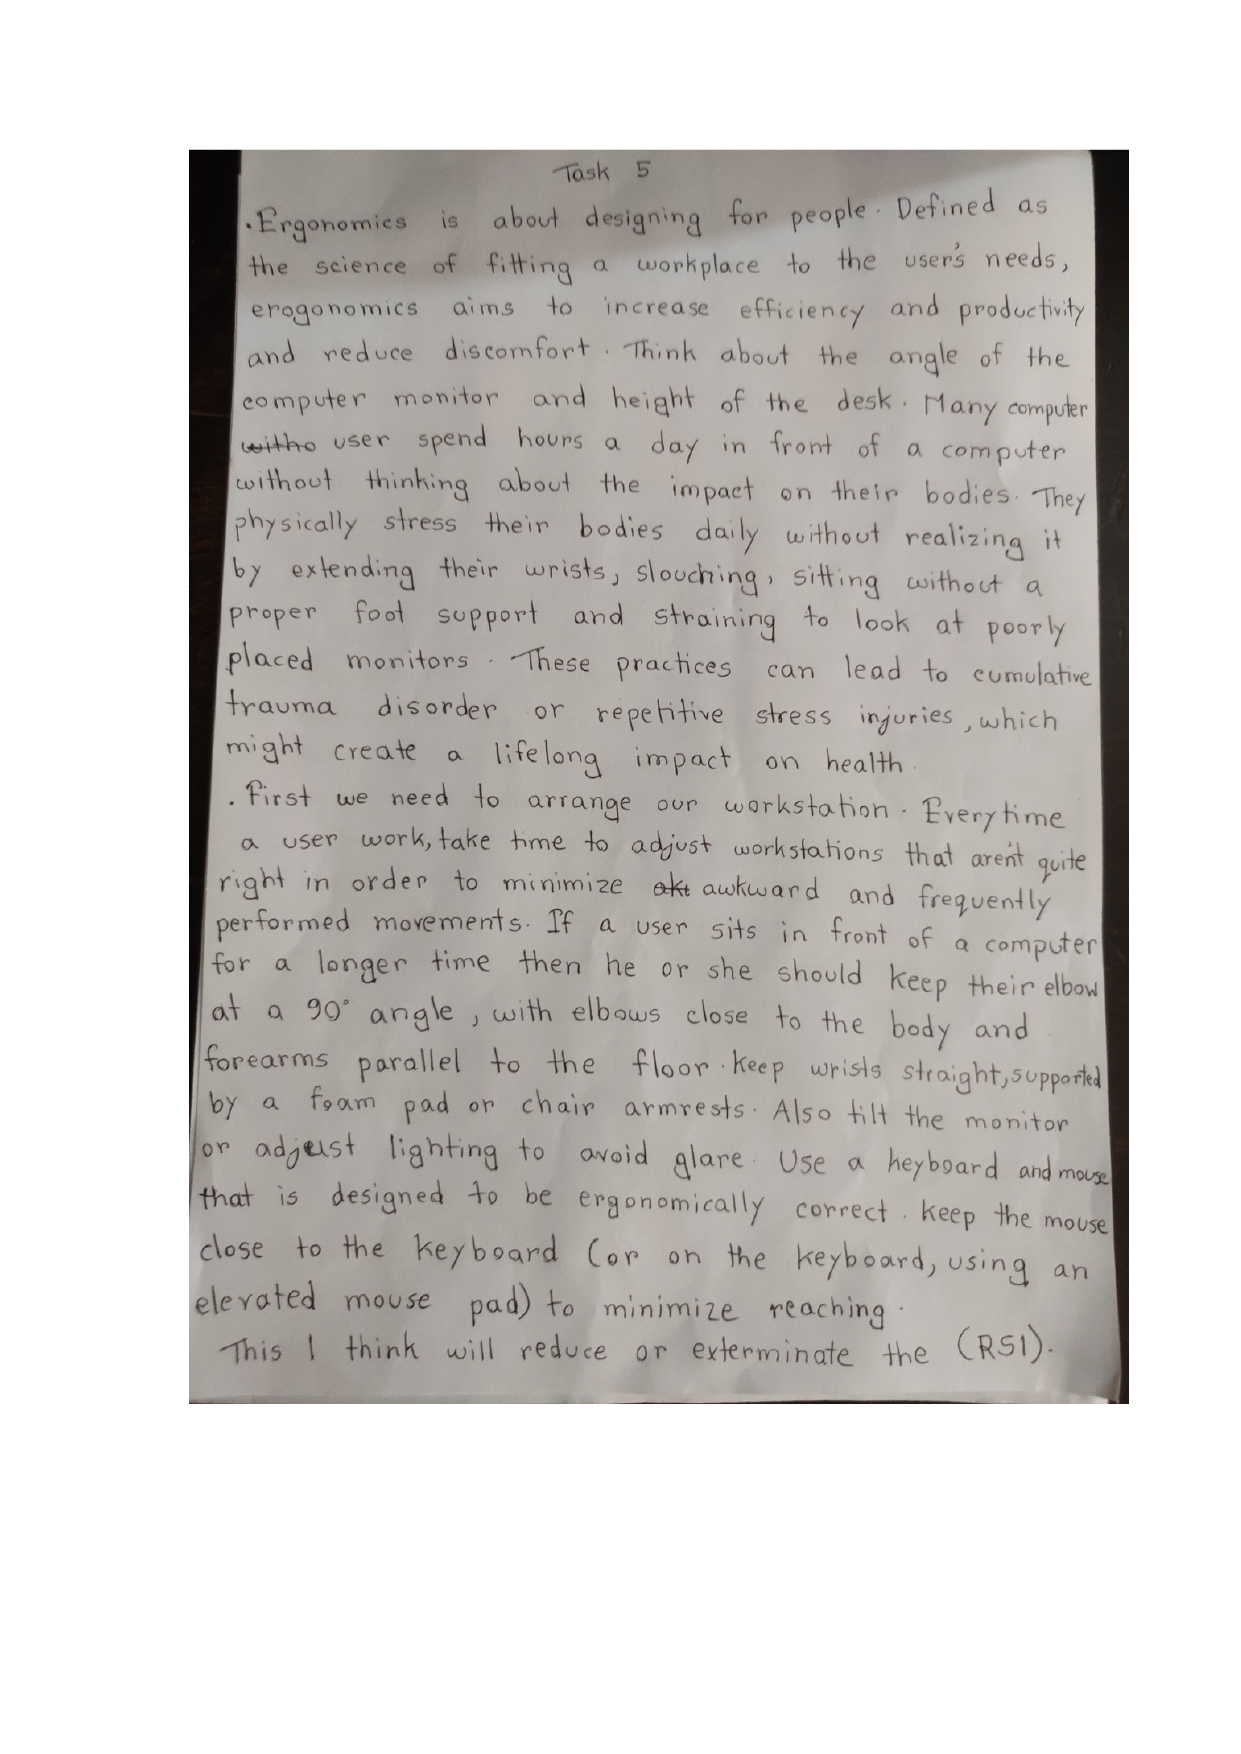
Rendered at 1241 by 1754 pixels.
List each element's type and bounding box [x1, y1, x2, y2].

picture [190, 151, 1129, 1403]
